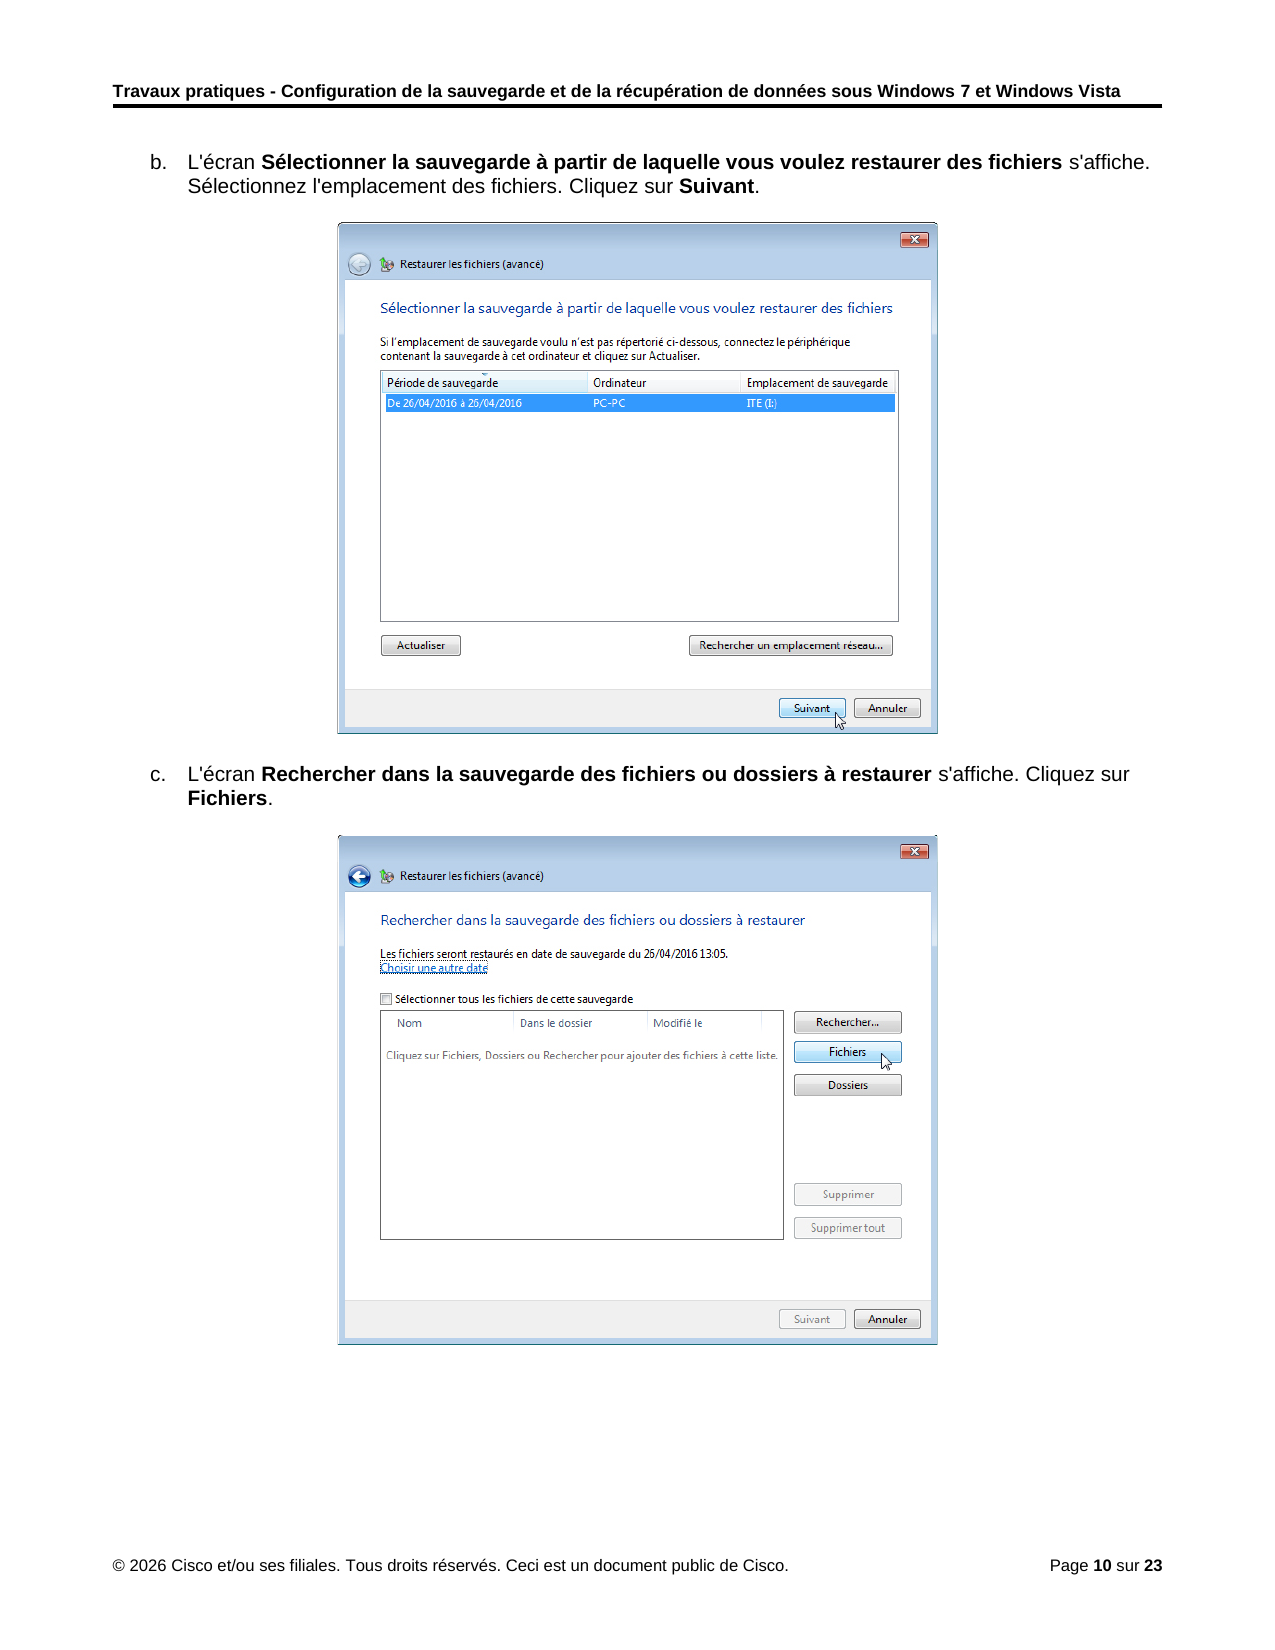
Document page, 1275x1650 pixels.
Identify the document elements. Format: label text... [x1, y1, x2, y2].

text L'écran Sélectionner la sauvegarde à partir de laquelle vous voulez restaurer des fichiers s'affiche. Sélectionnez l'emplacement des fichiers. Cliquez sur Suivant. [150, 150, 1162, 198]
picture [337, 835, 938, 1345]
text L'écran Rechercher dans la sauvegarde des fichiers ou dossiers à restaurer s'affiche. Cliquez sur Fichiers. [150, 762, 1162, 810]
picture [337, 222, 938, 734]
